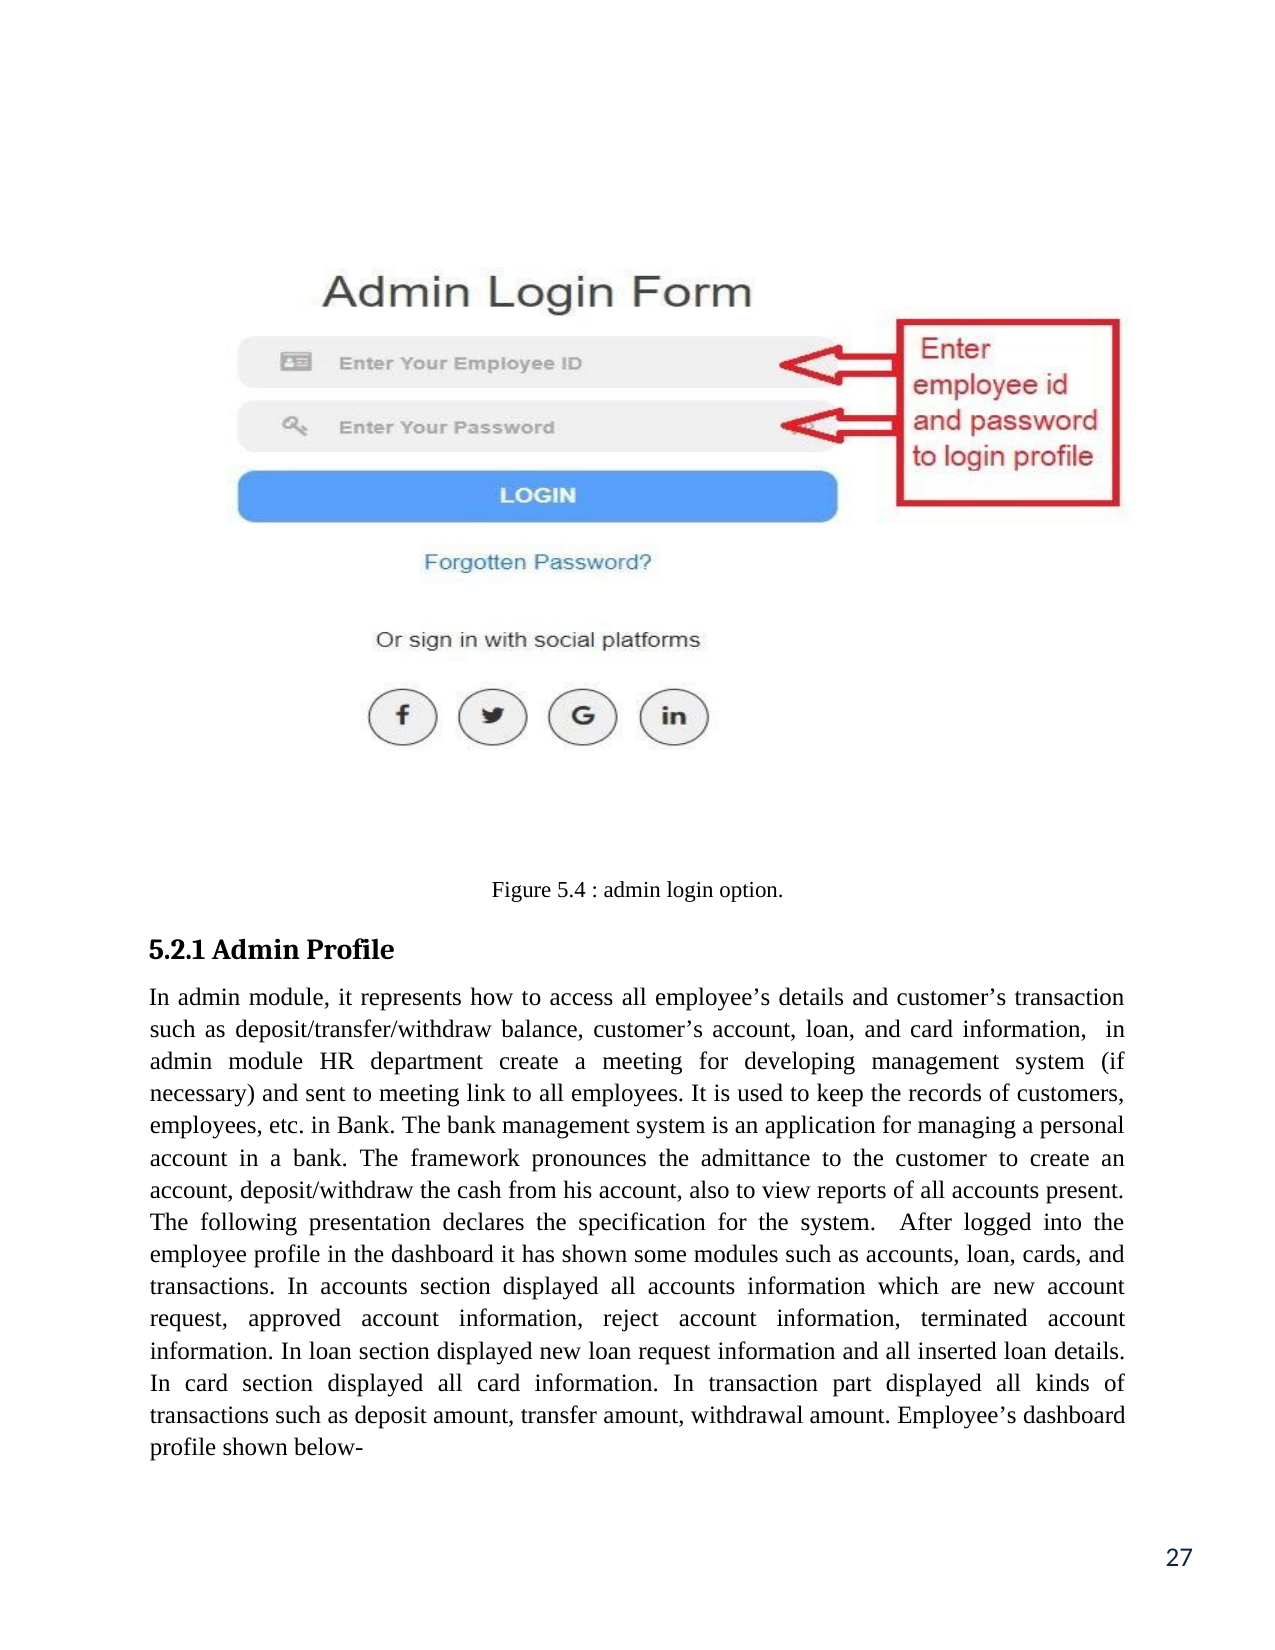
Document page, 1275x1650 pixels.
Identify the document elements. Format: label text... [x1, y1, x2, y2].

subtitle 5.2.1 Admin Profile [148, 933, 1150, 967]
text In admin module, it represents how to access all employee’s details and customer’s transaction such as deposit/transfer/withdraw balance, customer’s account, loan, and card information, in admin module HR department create a meeting for developing management system (if necessary) and sent to meeting link to all employees. It is used to keep the records of customers, employees, etc. in Bank. The bank management system is an application for managing a personal account in a bank. The framework pronounces the admittance to the customer to create an account, deposit/withdraw the cash from his account, also to view reports of all accounts present. The following presentation declares the specification for the system. After logged into the employee profile in the dashboard it has shown some modules such as accounts, loan, cards, and transactions. In accounts section displayed all accounts information which are new account request, approved account information, reject account information, terminated account information. In loan section displayed new loan request information and all inserted loan details. In card section displayed all card information. In transaction part displayed all kinds of transactions such as deposit amount, transfer amount, withdrawal amount. Employee’s dashboard profile shown below- [148, 982, 1126, 1461]
text Figure 5.4 : admin login option. [150, 876, 1125, 903]
picture [156, 150, 1132, 859]
